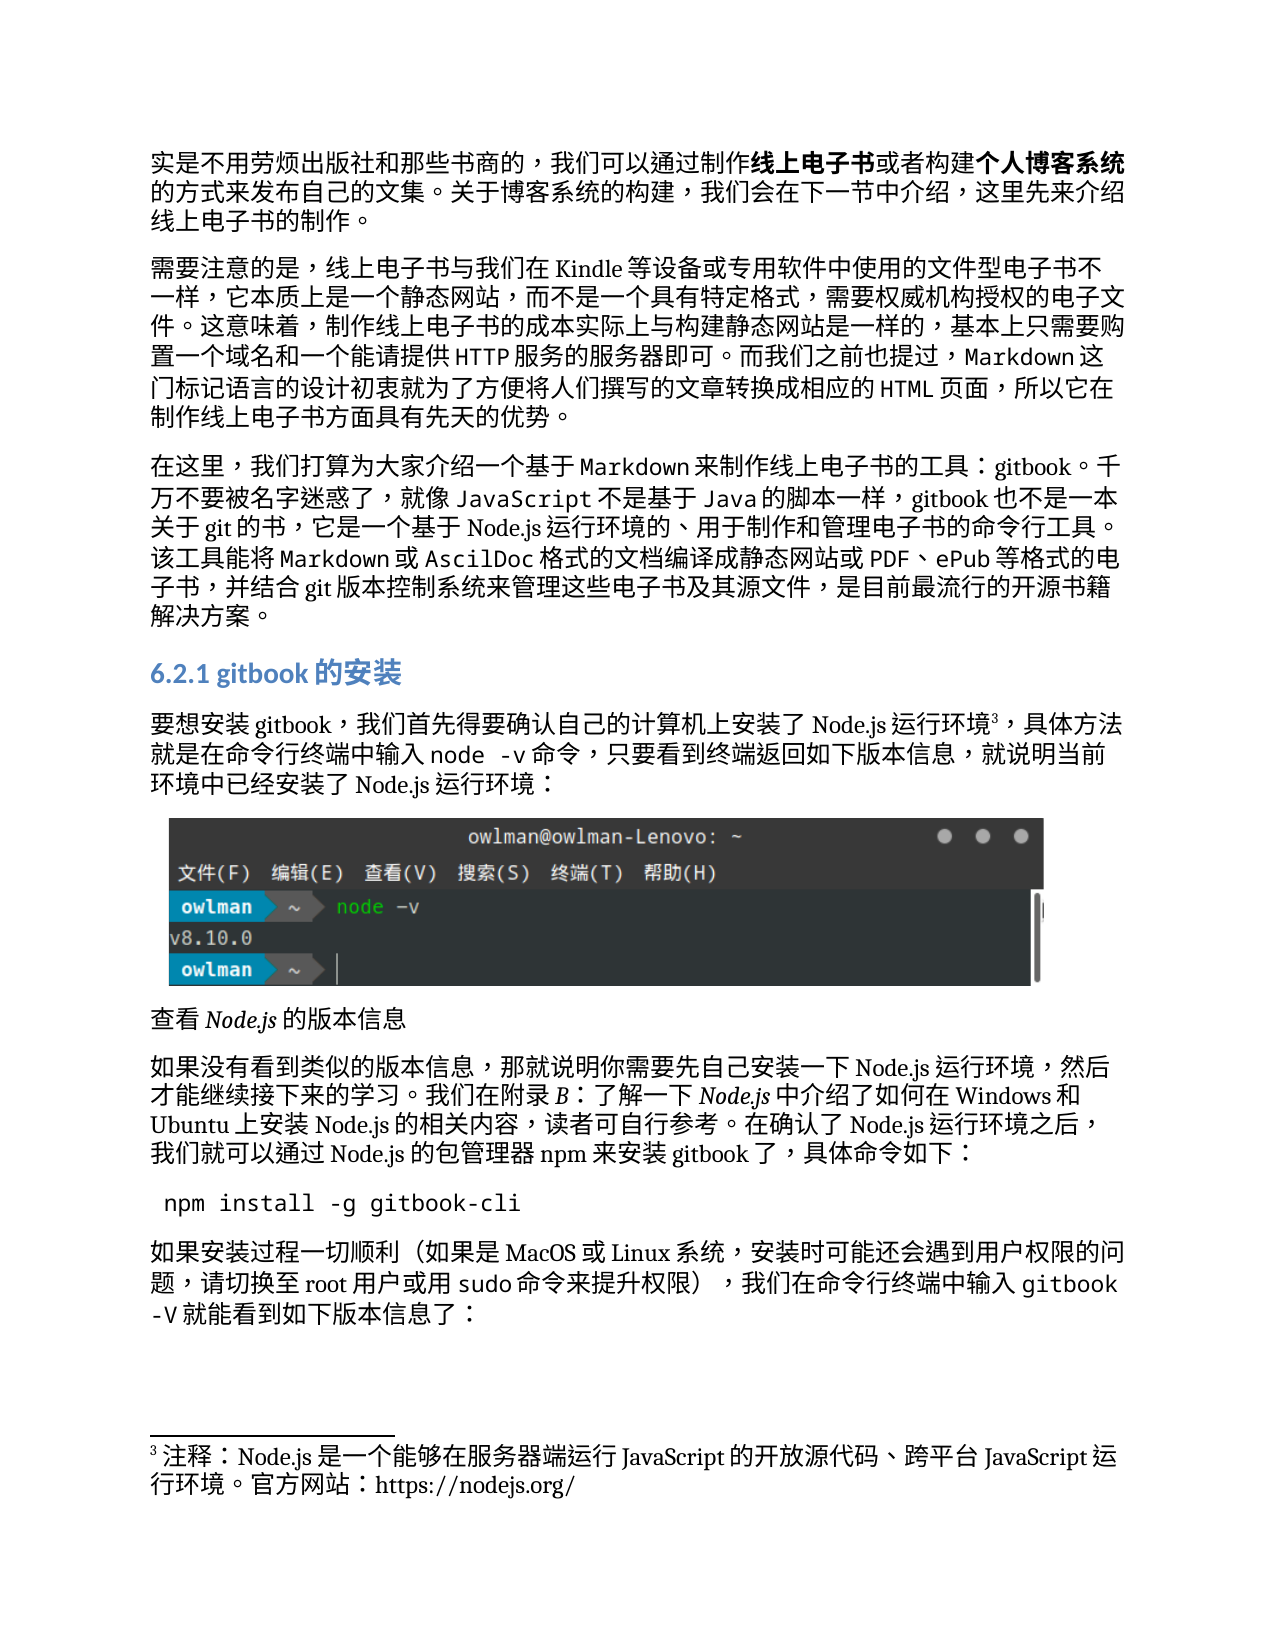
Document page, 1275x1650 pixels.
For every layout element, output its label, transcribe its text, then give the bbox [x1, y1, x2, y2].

text npm install -g gitbook-cli [150, 1187, 1125, 1218]
text 要想安装gitbook，我们首先得要确认自己的计算机上安装了Node.js运行环境，具体方法就是在命令行终端中输入node -v命令，只要看到终端返回如下版本信息，就说明当前环境中已经安装了Node.js运行环境： [150, 711, 1125, 799]
text 查看Node.js的版本信息 [150, 1006, 1125, 1035]
picture [207, 899, 215, 913]
picture [231, 903, 240, 913]
picture [243, 966, 251, 976]
picture [183, 966, 192, 976]
picture [231, 966, 240, 976]
picture [194, 966, 204, 976]
picture [219, 966, 228, 976]
subtitle 6.2.1 gitbook的安装 [150, 652, 1125, 692]
picture [243, 903, 251, 913]
picture [207, 962, 215, 976]
text 在这里，我们打算为大家介绍一个基于Markdown来制作线上电子书的工具：gitbook。千万不要被名字迷惑了，就像JavaScript不是基于Java的脚本一样，gitbook也不是一本关于git的书，它是一个基于Node.js运行环境的、用于制作和管理电子书的命令行工具。该工具能将Markdown或AscilDoc格式的文档编译成静态网站或PDF、ePub等格式的电子书，并结合git版本控制系统来管理这些电子书及其源文件，是目前最流行的开源书籍解决方案。 [150, 451, 1125, 631]
picture [194, 903, 204, 913]
picture [219, 903, 228, 913]
picture [183, 903, 192, 913]
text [150, 150, 1125, 236]
text 如果没有看到类似的版本信息，那就说明你需要先自己安装一下Node.js运行环境，然后才能继续接下来的学习。我们在附录B：了解一下Node.js中介绍了如何在Windows和Ubuntu上安装Node.js的相关内容，读者可自行参考。在确认了Node.js运行环境之后，我们就可以通过Node.js的包管理器npm来安装gitbook了，具体命令如下： [150, 1053, 1125, 1168]
text 需要注意的是，线上电子书与我们在Kindle等设备或专用软件中使用的文件型电子书不一样，它本质上是一个静态网站，而不是一个具有特定格式，需要权威机构授权的电子文件。这意味着，制作线上电子书的成本实际上与构建静态网站是一样的，基本上只需要购置一个域名和一个能请提供HTTP服务的服务器即可。而我们之前也提过，Markdown这门标记语言的设计初衷就为了方便将人们撰写的文章转换成相应的HTML页面，所以它在制作线上电子书方面具有先天的优势。 [150, 255, 1125, 432]
picture [168, 818, 1044, 986]
text 如果安装过程一切顺利（如果是MacOS或Linux系统，安装时可能还会遇到用户权限的问题，请切换至root用户或用sudo命令来提升权限），我们在命令行终端中输入gitbook -V就能看到如下版本信息了： [150, 1239, 1125, 1331]
